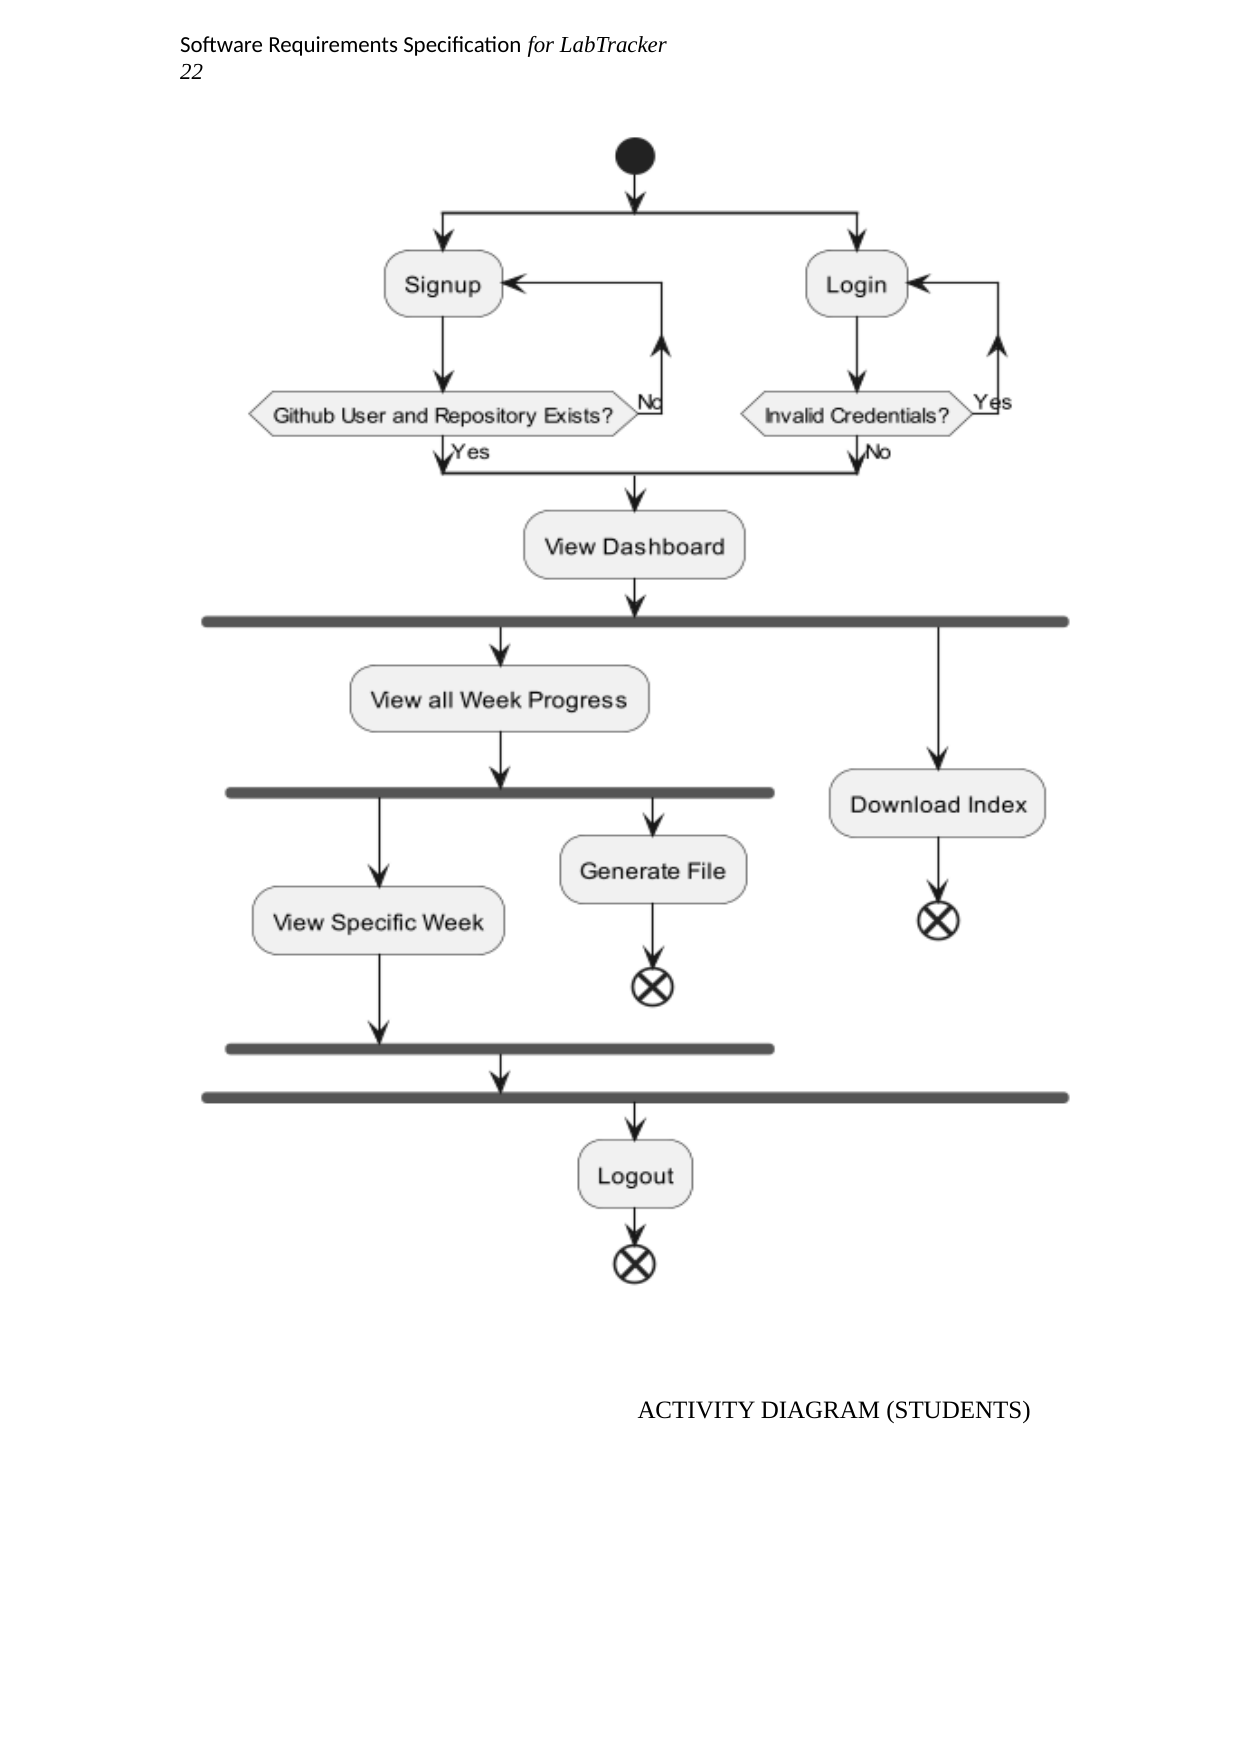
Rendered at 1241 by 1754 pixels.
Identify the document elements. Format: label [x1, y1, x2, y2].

picture [180, 120, 1088, 1301]
